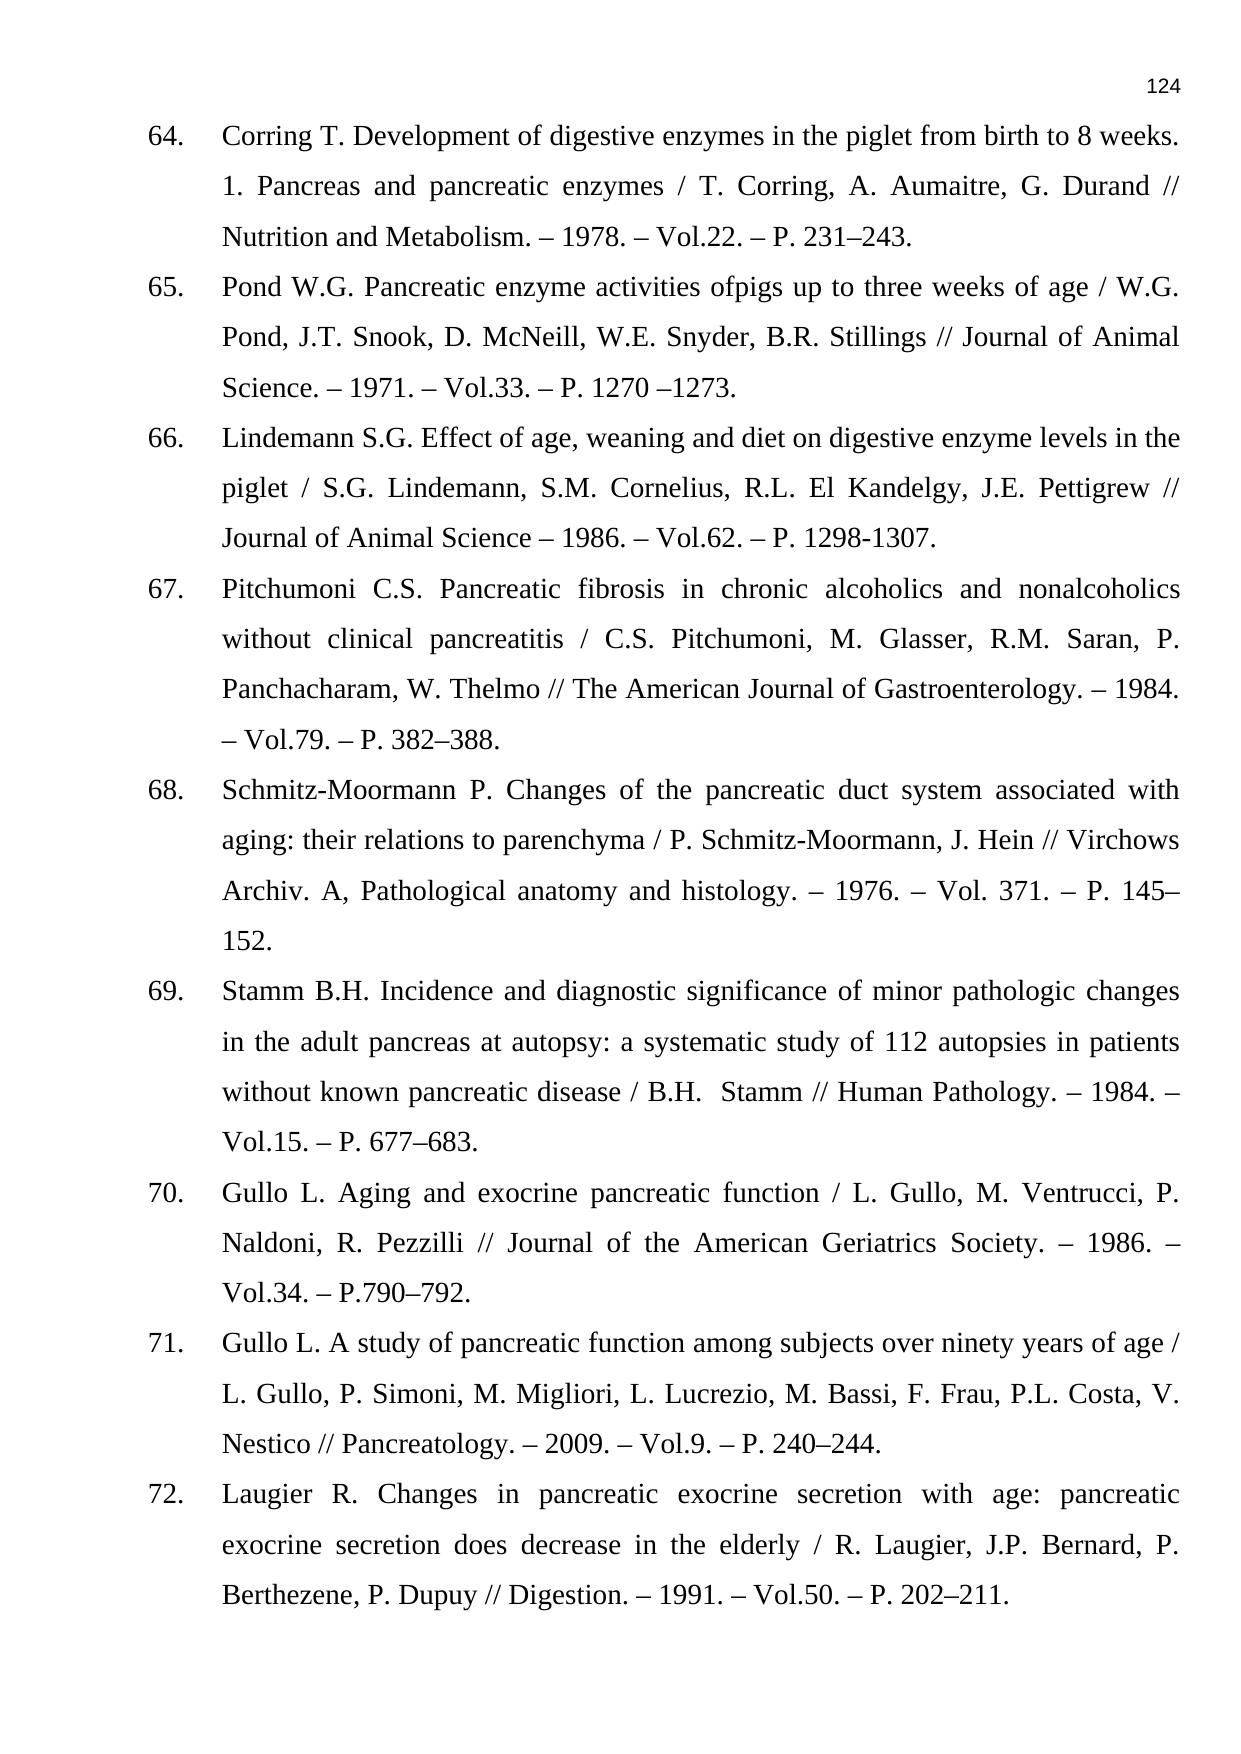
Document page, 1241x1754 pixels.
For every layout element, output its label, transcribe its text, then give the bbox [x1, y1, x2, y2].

list Pond W.G. Pancreatic enzyme activities ofpigs up to three weeks of age / W.G. Pond, J.T. Snook, D. McNeill, W.E. Snyder, B.R. Stillings // Journal of Animal Science. – 1971. – Vol.33. – P. 1270 –1273. [148, 269, 1181, 403]
list Stamm B.H. Incidence and diagnostic significance of minor pathologic changes in the adult pancreas at autopsy: a systematic study of 112 autopsies in patients without known pancreatic disease / B.H. Stamm // Human Pathology. – 1984. – Vol.15. – P. 677–683. [148, 973, 1181, 1158]
list Gullo L. Aging and exocrine pancreatic function / L. Gullo, M. Ventrucci, P. Naldoni, R. Pezzilli // Journal of the American Geriatrics Society. – 1986. – Vol.34. – P.790–792. [148, 1175, 1181, 1309]
list Schmitz-Moormann P. Changes of the pancreatic duct system associated with aging: their relations to parenchyma / P. Schmitz-Moormann, J. Hein // Virchows Archiv. A, Pathological anatomy and histology. – 1976. – Vol. 371. – P. 145–152. [148, 772, 1181, 957]
list Gullo L. A study of pancreatic function among subjects over ninety years of age / L. Gullo, P. Simoni, M. Migliori, L. Lucrezio, M. Bassi, F. Frau, P.L. Costa, V. Nestico // Pancreatology. – 2009. – Vol.9. – P. 240–244. [148, 1326, 1181, 1460]
list Pitchumoni C.S. Pancreatic fibrosis in chronic alcoholics and nonalcoholics without clinical pancreatitis / C.S. Pitchumoni, M. Glasser, R.M. Saran, P. Panchacharam, W. Thelmo // The American Journal of Gastroenterology. – 1984. – Vol.79. – P. 382–388. [148, 571, 1181, 755]
list Corring T. Development of digestive enzymes in the piglet from birth to 8 weeks. 1. Pancreas and pancreatic enzymes / T. Corring, A. Aumaitre, G. Durand // Nutrition and Metabolism. – 1978. – Vol.22. – P. 231–243. [148, 118, 1181, 252]
list Laugier R. Changes in pancreatic exocrine secretion with age: pancreatic exocrine secretion does decrease in the elderly / R. Laugier, J.P. Bernard, P. Berthezene, P. Dupuy // Digestion. – 1991. – Vol.50. – P. 202–211. [148, 1477, 1181, 1611]
list Lindemann S.G. Effect of age, weaning and diet on digestive enzyme levels in the piglet / S.G. Lindemann, S.M. Cornelius, R.L. El Kandelgy, J.E. Pettigrew // Journal of Animal Science – 1986. – Vol.62. – P. 1298-1307. [148, 420, 1181, 554]
